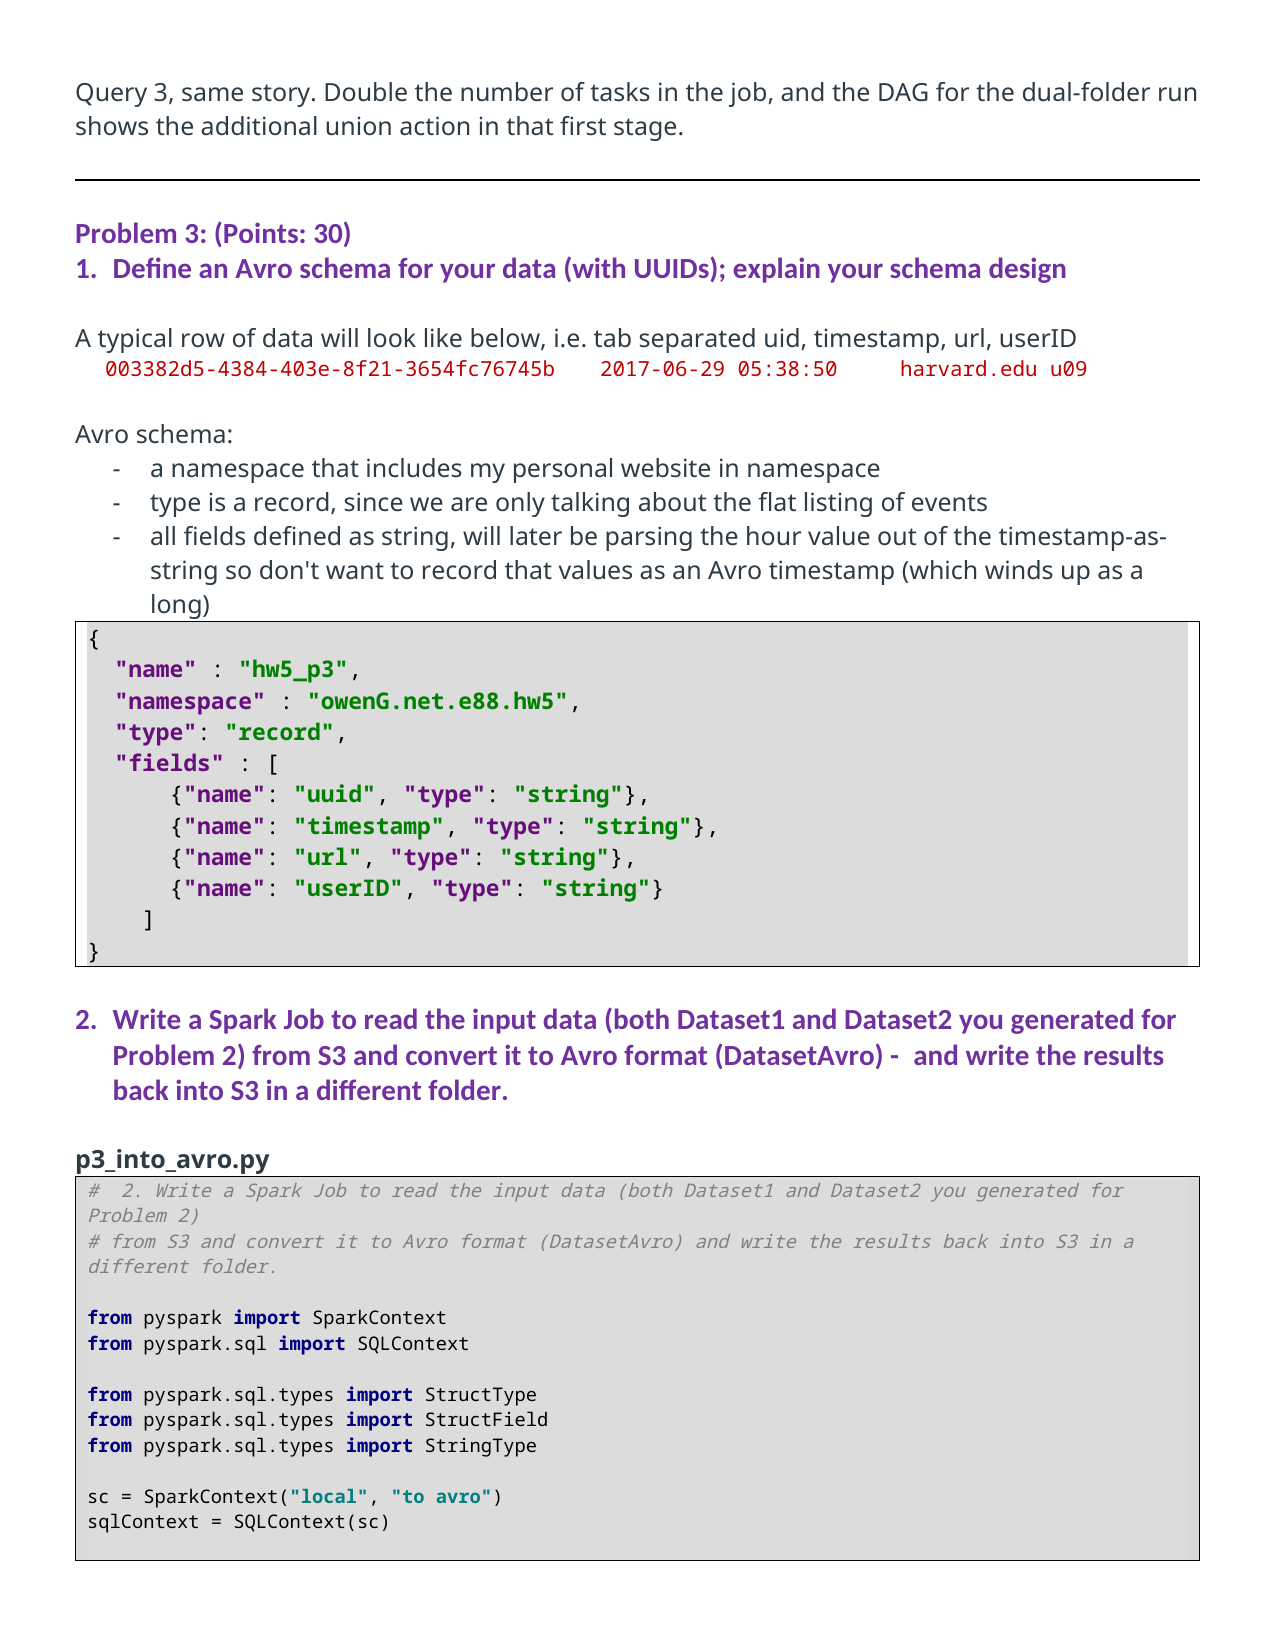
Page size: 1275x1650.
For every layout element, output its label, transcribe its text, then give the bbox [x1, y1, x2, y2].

list type is a record, since we are only talking about the flat listing of events [112, 485, 1200, 519]
list Write a Spark Job to read the input data (both Dataset1 and Dataset2 you generated for Problem 2) from S3 and convert it to Avro format (DatasetAvro) - and write the results back into S3 in a different folder. [75, 1001, 1200, 1108]
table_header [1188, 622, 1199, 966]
text Problem 3: (Points: 30) [75, 215, 1200, 251]
list all fields defined as string, will later be parsing the hour value out of the timestamp-as-string so don't want to record that values as an Avro timestamp (which winds up as a long) [112, 519, 1200, 621]
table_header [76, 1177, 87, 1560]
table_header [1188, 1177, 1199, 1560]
text A typical row of data will look like below, i.e. tab separated uid, timestamp, url, userID [75, 320, 1200, 354]
text Query 3, same story. Double the number of tasks in the job, and the DAG for the dual-folder run shows the additional union action in that first stage. [75, 75, 1200, 143]
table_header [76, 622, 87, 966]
list Define an Avro schema for your data (with UUIDs); explain your schema design [75, 251, 1200, 286]
text Avro schema: [75, 417, 1200, 451]
text 003382d5-4384-403e-8f21-3654fc76745b 2017-06-29 05:38:50 harvard.edu u09 [75, 354, 1200, 383]
list a namespace that includes my personal website in namespace [112, 451, 1200, 485]
text p3_into_avro.py [75, 1142, 1200, 1176]
